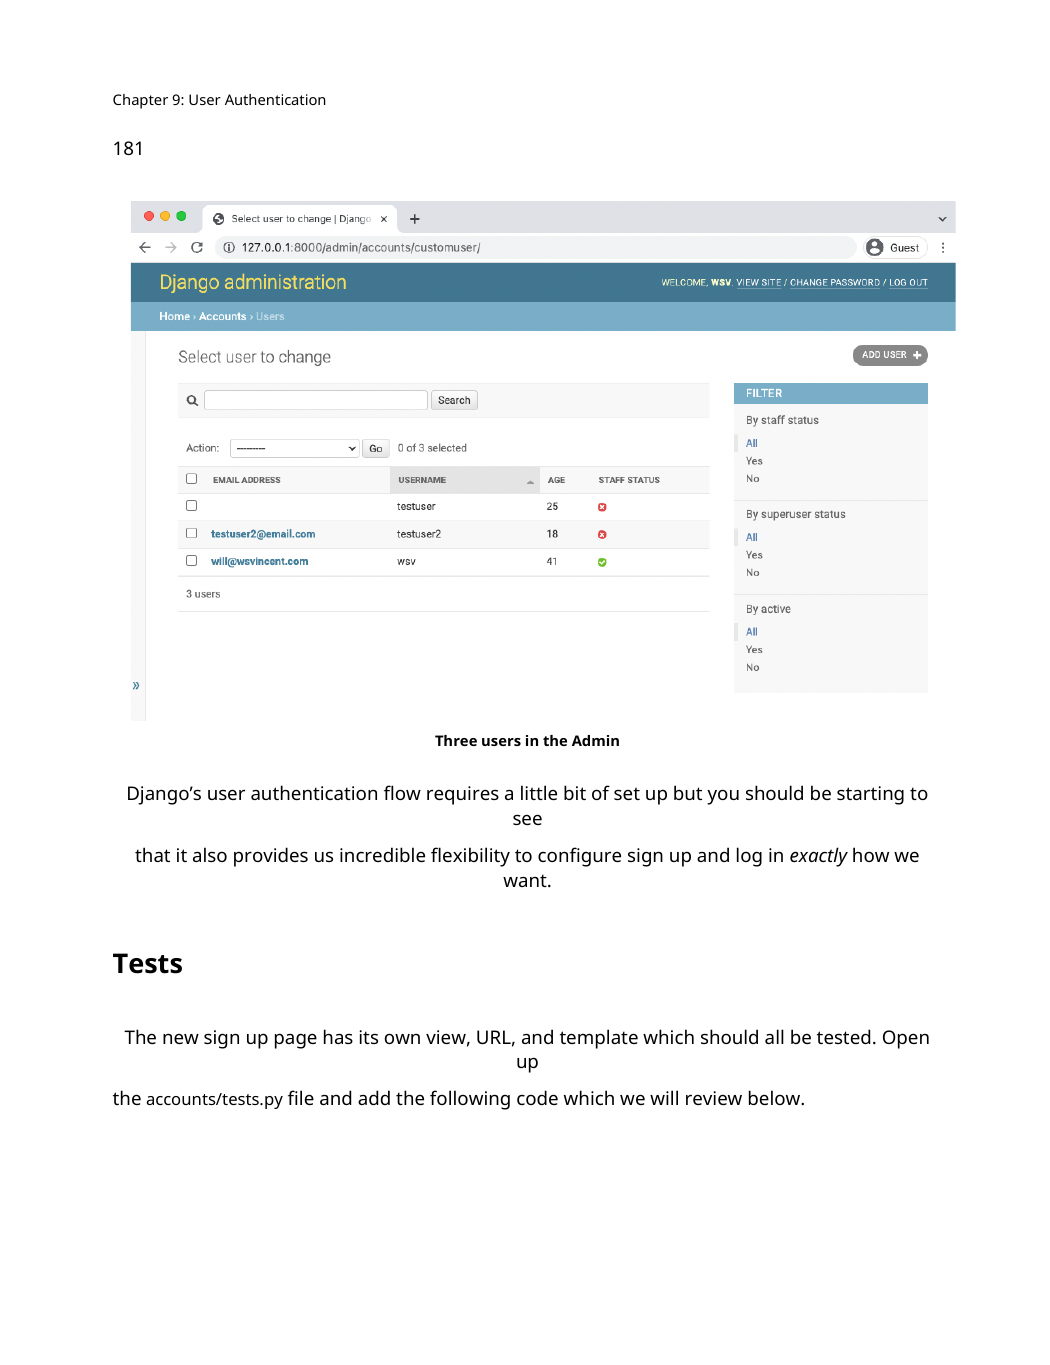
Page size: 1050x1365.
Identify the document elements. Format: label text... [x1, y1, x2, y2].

text Tests [112, 944, 943, 981]
text Three users in the Admin [112, 731, 943, 751]
text Chapter 9: User Authentication 181 [112, 90, 943, 161]
text The new sign up page has its own view, URL, and template which should all be tested. Open up [112, 1024, 943, 1074]
picture [130, 201, 956, 721]
text Django’s user authentication flow requires a little bit of set up but you should be starting to see [112, 781, 943, 831]
text the accounts/tests.py file and add the following code which we will review below. [112, 1085, 943, 1111]
text that it also provides us incredible flexibility to configure sign up and log in exactly how we want. [112, 842, 943, 893]
